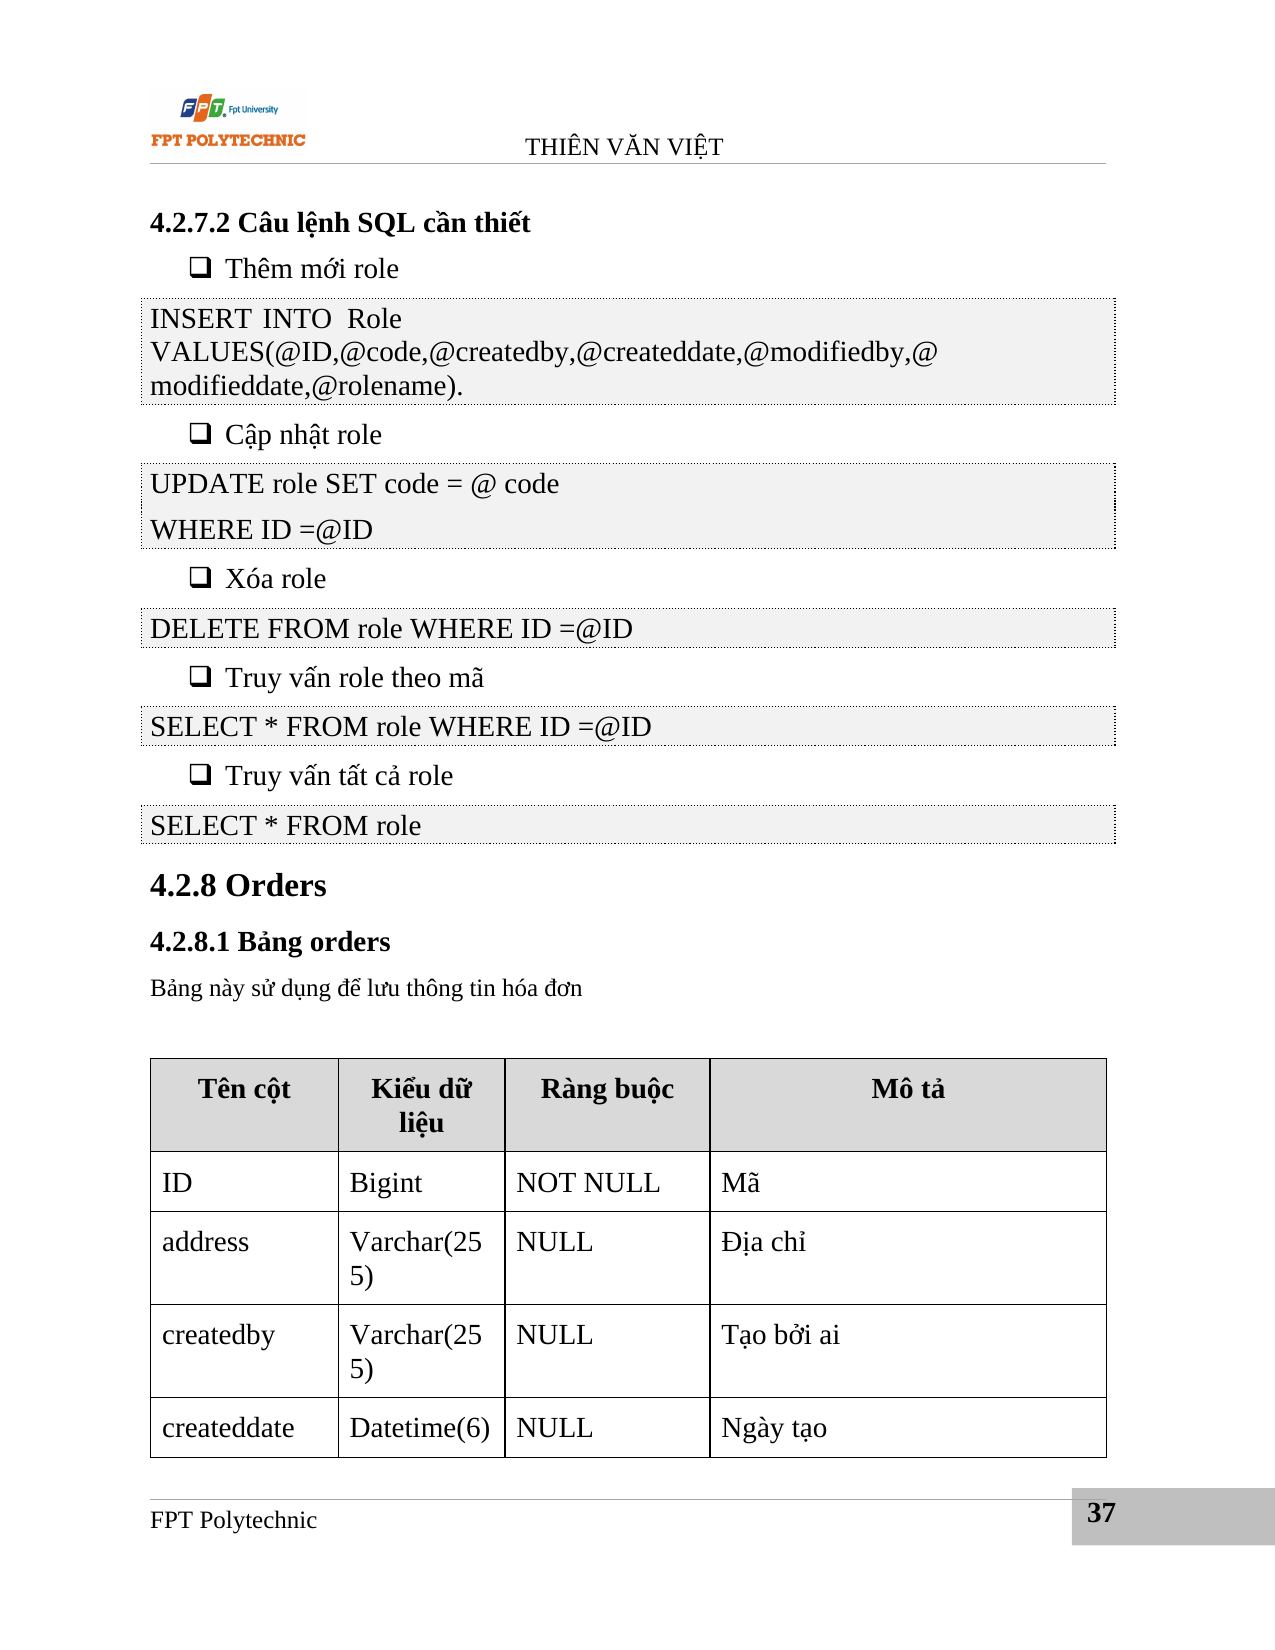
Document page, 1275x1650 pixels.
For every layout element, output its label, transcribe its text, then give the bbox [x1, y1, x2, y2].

text INSERT INTO Role VALUES(@ID,@code,@createdby,@createddate,@modifiedby,@ modifieddate,@rolename). [141, 298, 1116, 405]
text SELECT * FROM role [141, 805, 1116, 844]
table_cell Địa chỉ [711, 1212, 1106, 1304]
table_header Mô tả [711, 1059, 1106, 1151]
list Truy vấn role theo mã [187, 660, 1106, 694]
table_cell Datetime(6) [339, 1398, 504, 1457]
table_cell Varchar(255) [339, 1212, 504, 1304]
table_header Kiểu dữ liệu [339, 1059, 504, 1151]
table_cell Varchar(255) [339, 1305, 504, 1397]
text WHERE ID =@ID [141, 509, 1116, 549]
list Thêm mới role [187, 252, 1106, 285]
text Bảng này sử dụng để lưu thông tin hóa đơn [150, 971, 1106, 1002]
subtitle Câu lệnh SQL cần thiết [150, 206, 1106, 239]
subtitle Bảng orders [150, 924, 1106, 958]
table_cell address [151, 1212, 338, 1304]
table_cell ID [151, 1152, 338, 1211]
table_cell NULL [506, 1212, 709, 1304]
table_cell NULL [506, 1398, 709, 1457]
subtitle Orders [150, 865, 1106, 904]
table_cell Mã [711, 1152, 1106, 1211]
table_cell NOT NULL [506, 1152, 709, 1211]
picture [150, 87, 308, 156]
text SELECT * FROM role WHERE ID =@ID [141, 706, 1116, 746]
table_cell NULL [506, 1305, 709, 1397]
list Truy vấn tất cả role [187, 758, 1106, 792]
list Cập nhật role [150, 417, 1106, 451]
table_cell Bigint [339, 1152, 504, 1211]
table_header Tên cột [151, 1059, 338, 1151]
table_cell Ngày tạo [711, 1398, 1106, 1457]
table_cell createddate [151, 1398, 338, 1457]
table_header Ràng buộc [506, 1059, 709, 1151]
list Xóa role [178, 562, 1106, 595]
text UPDATE role SET code = @ code [141, 463, 1116, 500]
table_cell createdby [151, 1305, 338, 1397]
table_cell Tạo bởi ai [711, 1305, 1106, 1397]
text DELETE FROM role WHERE ID =@ID [141, 608, 1116, 648]
